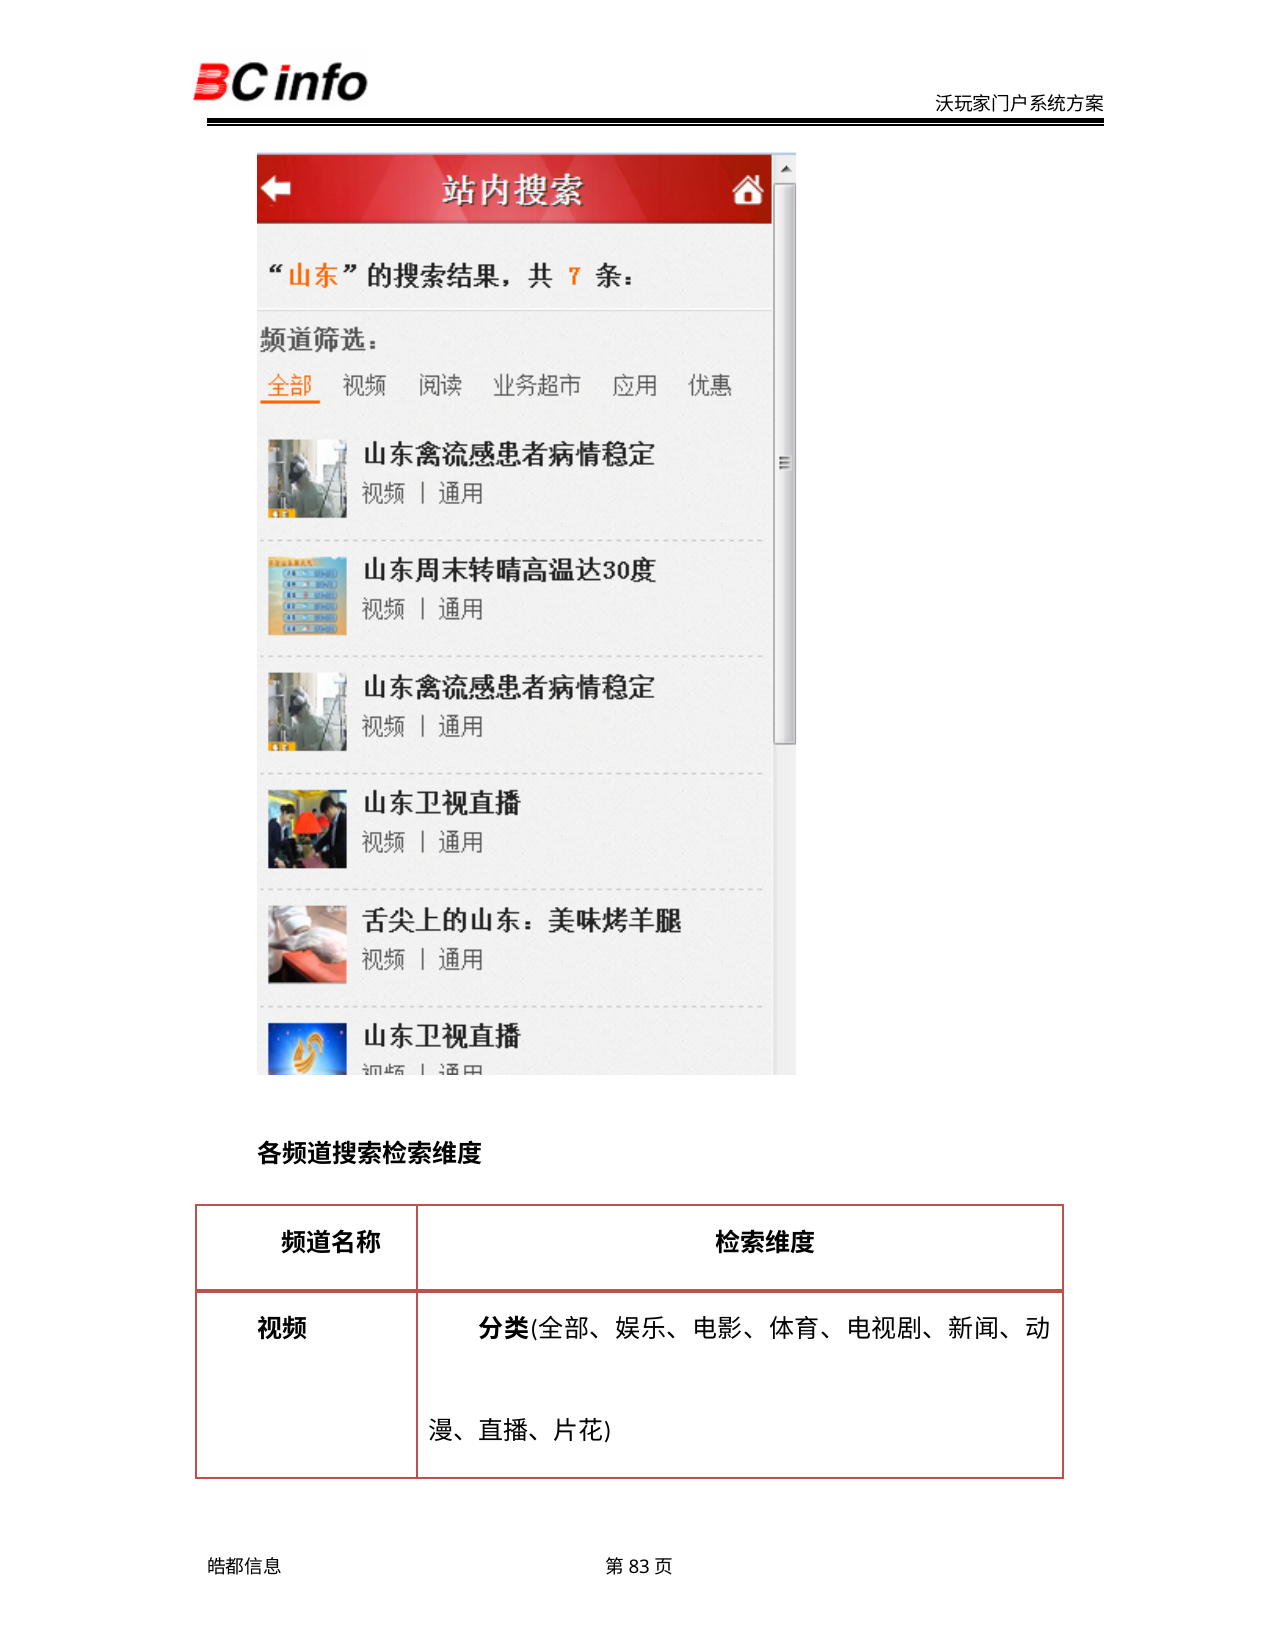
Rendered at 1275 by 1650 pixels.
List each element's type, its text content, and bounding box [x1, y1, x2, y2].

table_cell 分类(全部、娱乐、电影、体育、电视剧、新闻、动漫、直播、片花) [418, 1293, 1062, 1477]
table_cell 视频 [197, 1293, 416, 1477]
text 各频道搜索检索维度 [207, 1118, 1104, 1186]
picture [257, 152, 797, 1075]
picture [192, 48, 370, 107]
table_header 检索维度 [418, 1206, 1062, 1288]
table_header 频道名称 [197, 1206, 416, 1288]
